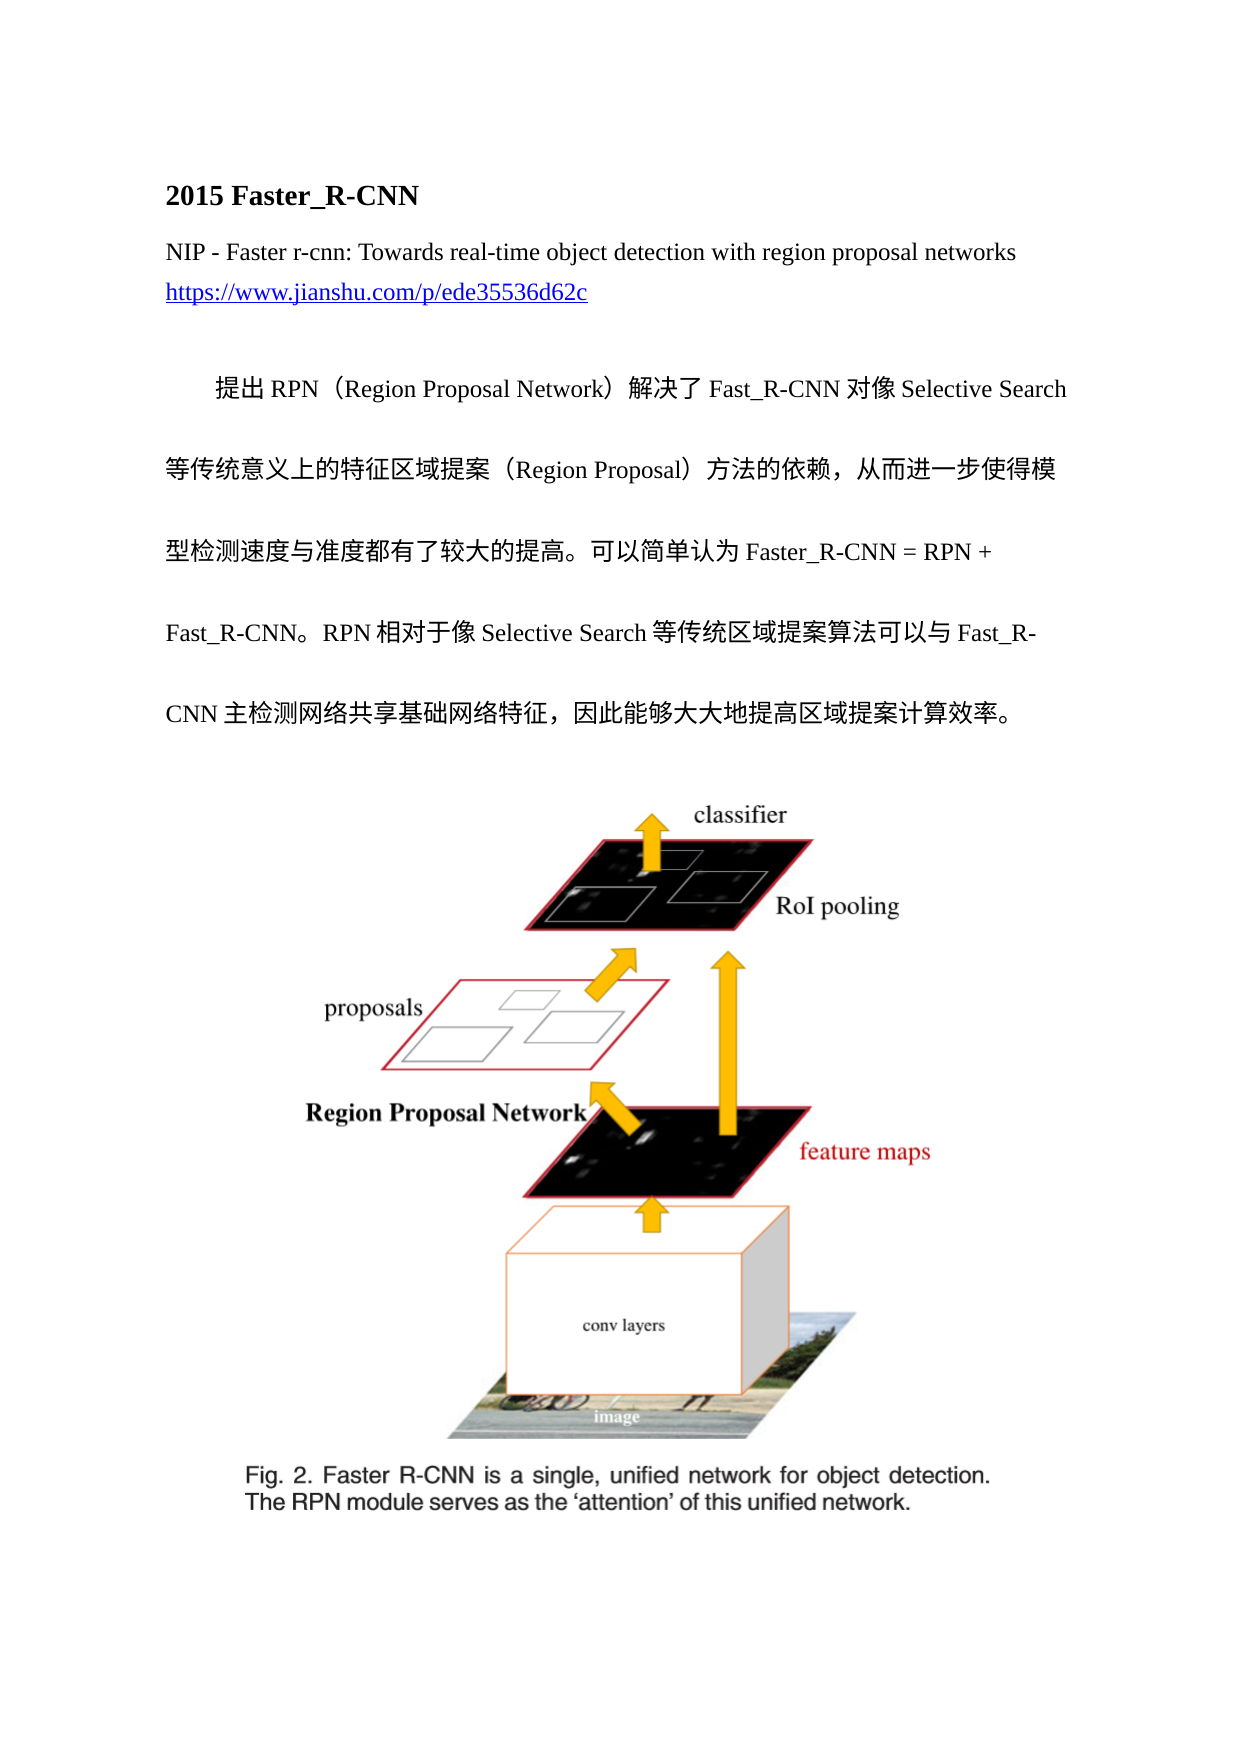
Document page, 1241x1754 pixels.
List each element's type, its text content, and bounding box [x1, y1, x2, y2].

text 提出RPN（Region Proposal Network）解决了Fast_R-CNN对像Selective Search等传统意义上的特征区域提案（Region Proposal）方法的依赖，从而进一步使得模型检测速度与准度都有了较大的提高。可以简单认为Faster_R-CNN = RPN + Fast_R-CNN。RPN相对于像Selective Search等传统区域提案算法可以与Fast_R-CNN主检测网络共享基础网络特征，因此能够大大地提高区域提案计算效率。 [165, 354, 1075, 744]
subtitle 2015 Faster_R-CNN [165, 162, 1075, 227]
picture [241, 793, 999, 1521]
text https://www.jianshu.com/p/ede35536d62c [165, 275, 1075, 307]
text NIP - Faster r-cnn: Towards real-time object detection with region proposal networks [165, 235, 1075, 268]
